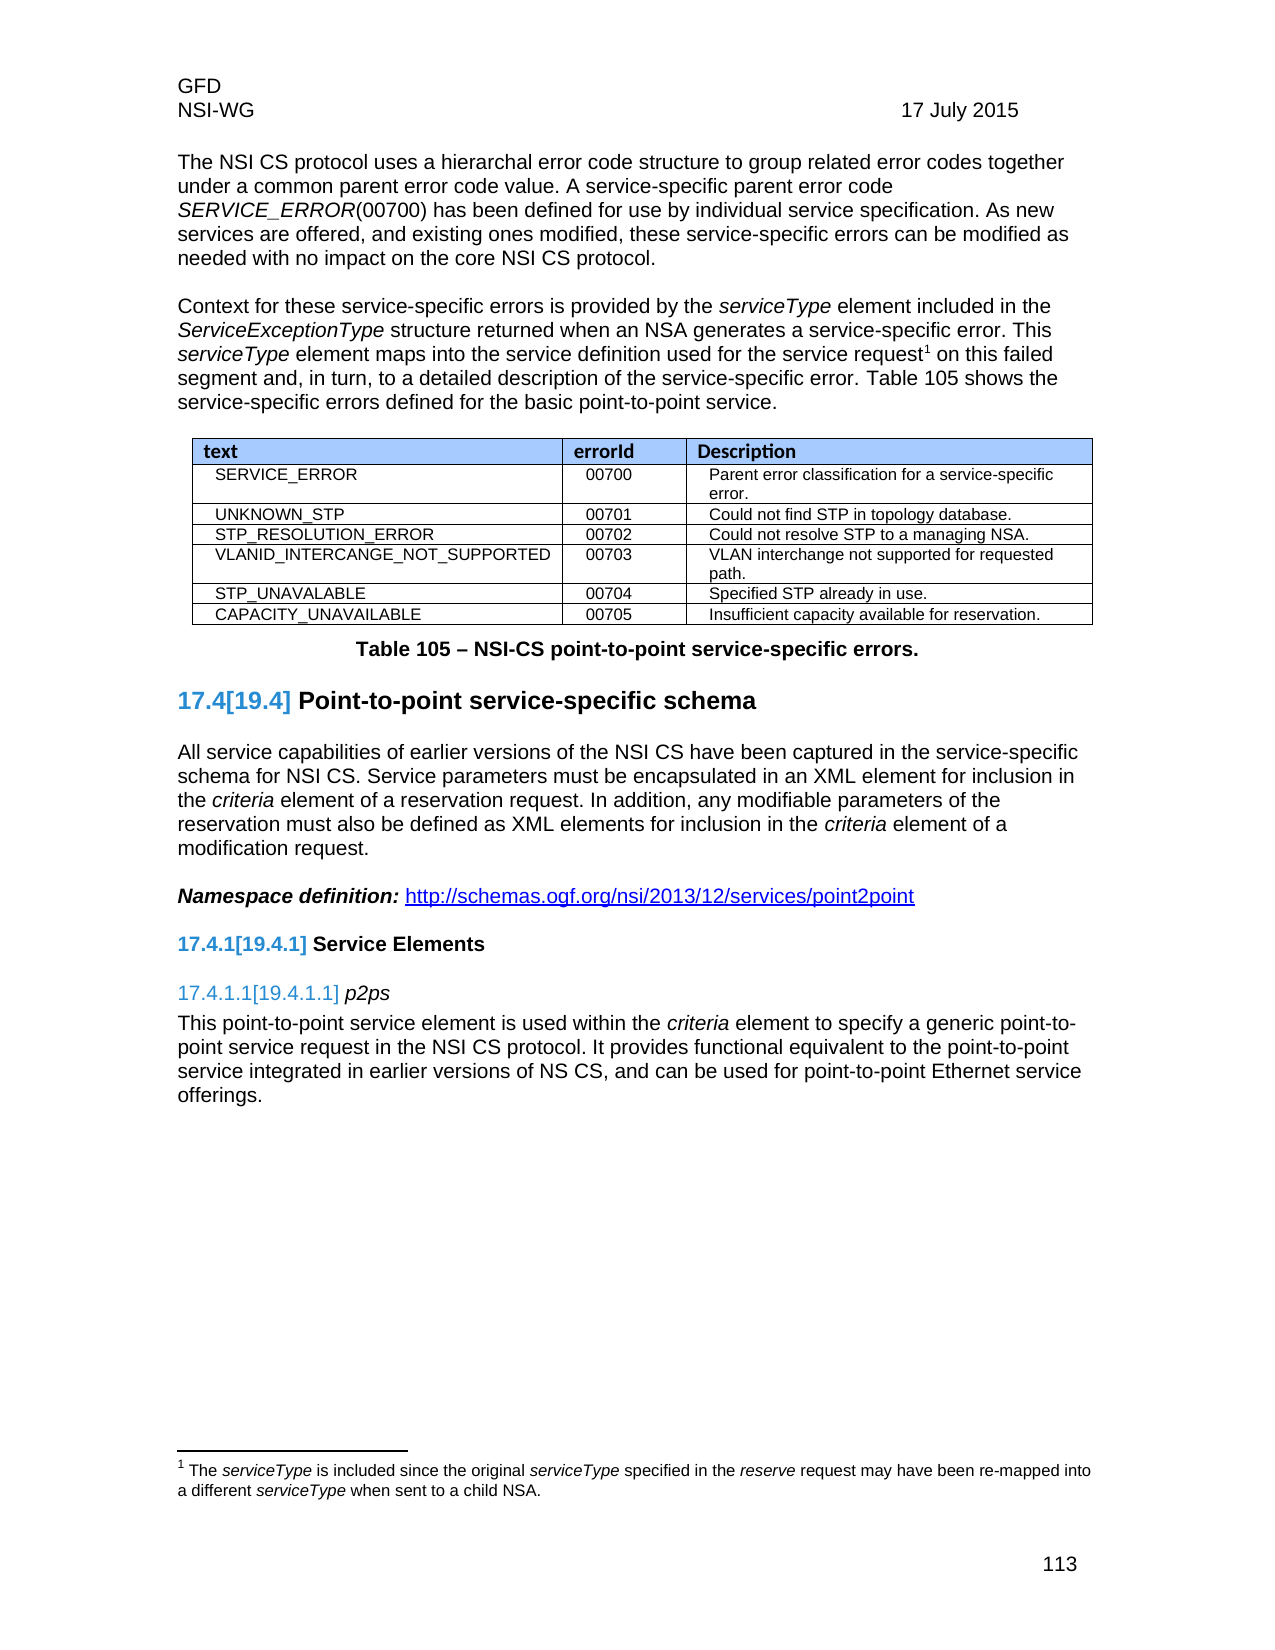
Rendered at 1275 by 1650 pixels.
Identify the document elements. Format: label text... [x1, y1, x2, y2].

text Context for these service-specific errors is provided by the serviceType element included in the ServiceExceptionType structure returned when an NSA generates a service-specific error. This serviceType element maps into the service definition used for the service request on this failed segment and, in turn, to a detailed description of the service-specific error. Table 105 shows the service-specific errors defined for the basic point-to-point service. [177, 294, 1098, 413]
subtitle Point-to-point service-specific schema [177, 686, 1098, 715]
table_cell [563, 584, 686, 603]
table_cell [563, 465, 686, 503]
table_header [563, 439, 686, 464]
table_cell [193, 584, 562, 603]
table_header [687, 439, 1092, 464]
subtitle Service Elements [177, 931, 1098, 955]
text This point-to-point service element is used within the criteria element to specify a generic point-to-point service request in the NSI CS protocol. It provides functional equivalent to the point-to-point service integrated in earlier versions of NS CS, and can be used for point-to-point Ethernet service offerings. [177, 1011, 1098, 1106]
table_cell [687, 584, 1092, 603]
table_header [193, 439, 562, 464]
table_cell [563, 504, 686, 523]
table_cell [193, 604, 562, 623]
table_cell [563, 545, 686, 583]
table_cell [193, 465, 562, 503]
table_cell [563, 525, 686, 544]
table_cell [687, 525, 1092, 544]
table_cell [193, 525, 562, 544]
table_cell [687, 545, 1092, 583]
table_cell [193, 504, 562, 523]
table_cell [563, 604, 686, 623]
text All service capabilities of earlier versions of the NSI CS have been captured in the service-specific schema for NSI CS. Service parameters must be encapsulated in an XML element for inclusion in the criteria element of a reservation request. In addition, any modifiable parameters of the reservation must also be defined as XML elements for inclusion in the criteria element of a modification request. [177, 740, 1098, 859]
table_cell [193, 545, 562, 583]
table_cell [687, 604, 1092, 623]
text The NSI CS protocol uses a hierarchal error code structure to group related error codes together under a common parent error code value. A service-specific parent error code SERVICE_ERROR(00700) has been defined for use by individual service specification. As new services are offered, and existing ones modified, these service-specific errors can be modified as needed with no impact on the core NSI CS protocol. [177, 150, 1098, 270]
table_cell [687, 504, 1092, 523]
subtitle p2ps [177, 980, 1098, 1004]
text Namespace definition: http://schemas.ogf.org/nsi/2013/12/services/point2point [177, 883, 1098, 907]
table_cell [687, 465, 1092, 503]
